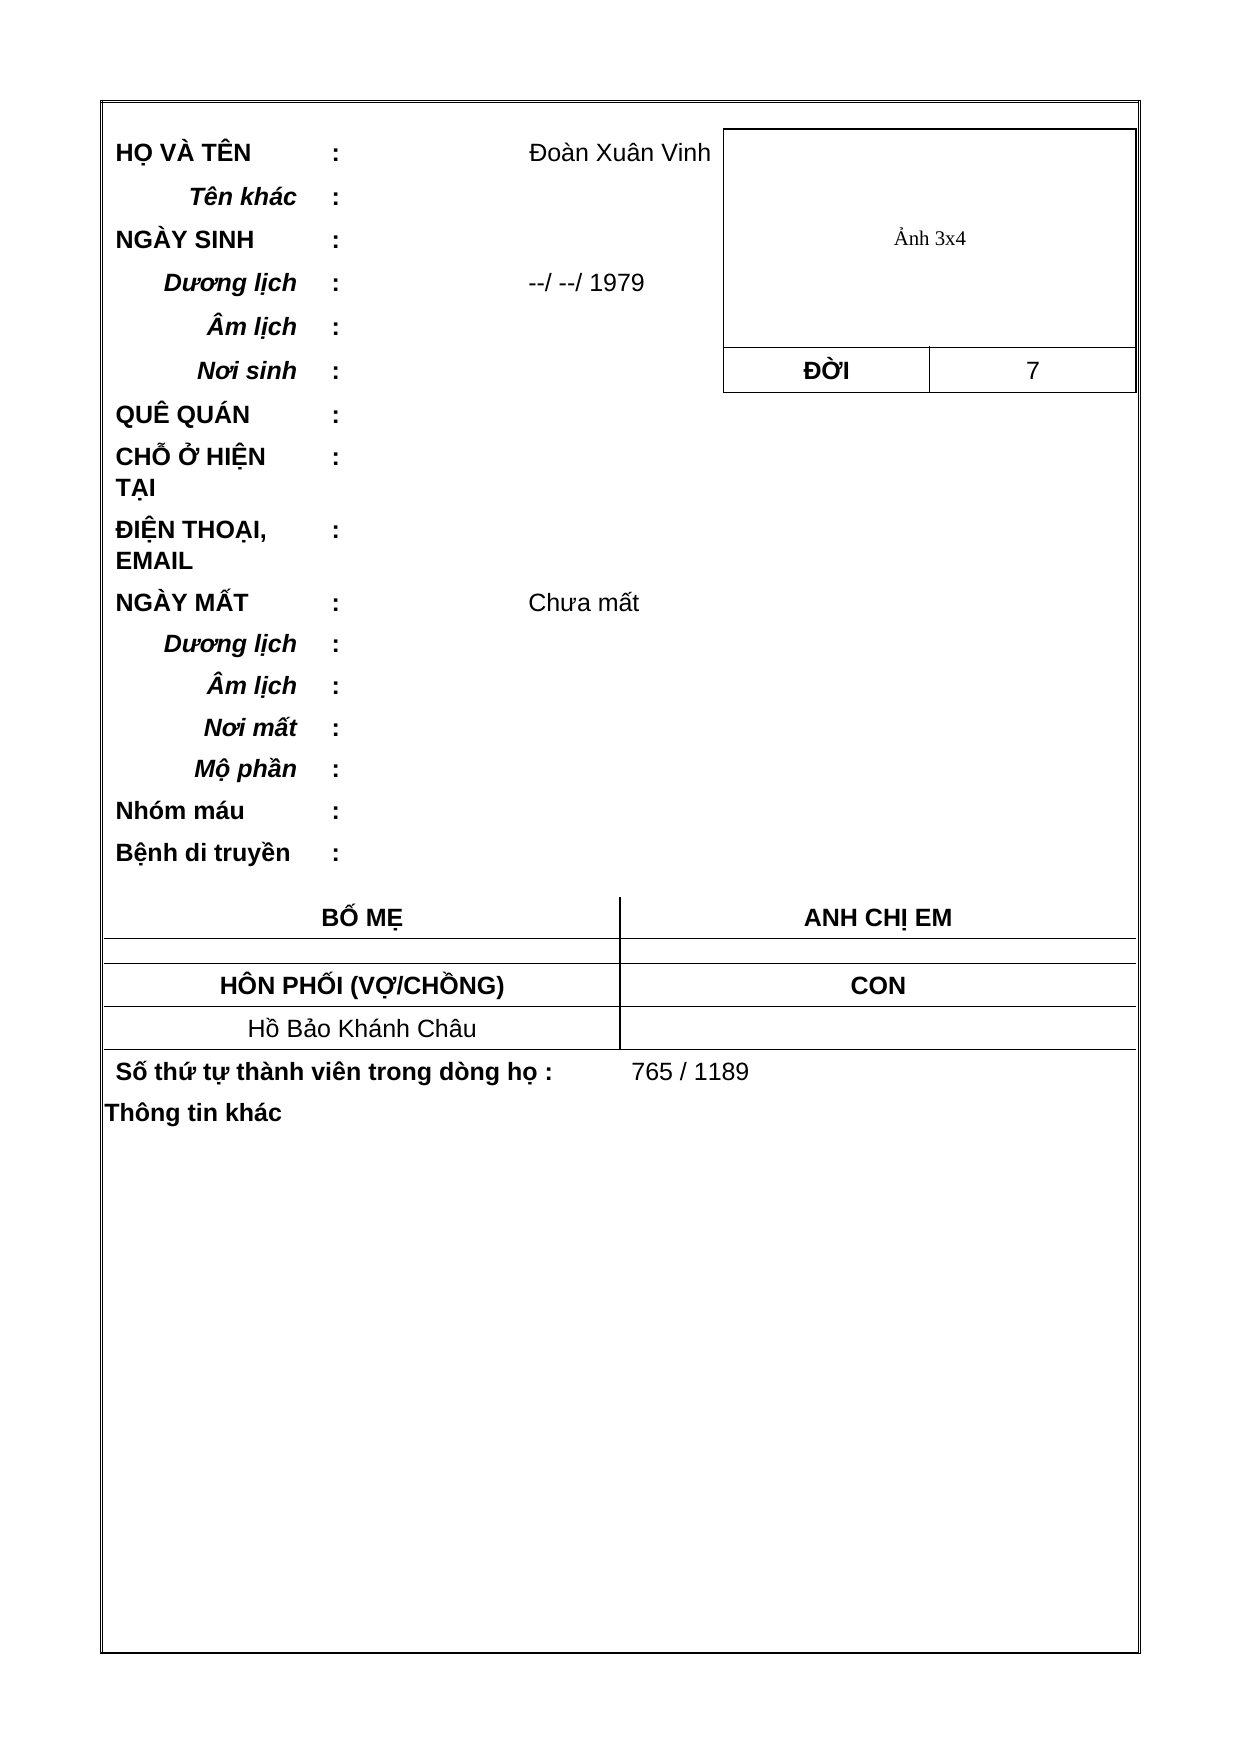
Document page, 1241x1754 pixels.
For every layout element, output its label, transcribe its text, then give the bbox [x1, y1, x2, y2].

text Thông tin khác [104, 1097, 1136, 1128]
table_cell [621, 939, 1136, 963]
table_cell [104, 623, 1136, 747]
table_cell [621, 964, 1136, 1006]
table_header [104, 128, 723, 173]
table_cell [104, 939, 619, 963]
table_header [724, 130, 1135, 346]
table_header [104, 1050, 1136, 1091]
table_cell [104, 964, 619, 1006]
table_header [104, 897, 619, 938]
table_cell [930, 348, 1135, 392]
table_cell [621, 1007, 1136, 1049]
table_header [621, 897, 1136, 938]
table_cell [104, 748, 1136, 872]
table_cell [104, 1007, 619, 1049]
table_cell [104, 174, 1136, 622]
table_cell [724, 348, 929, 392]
